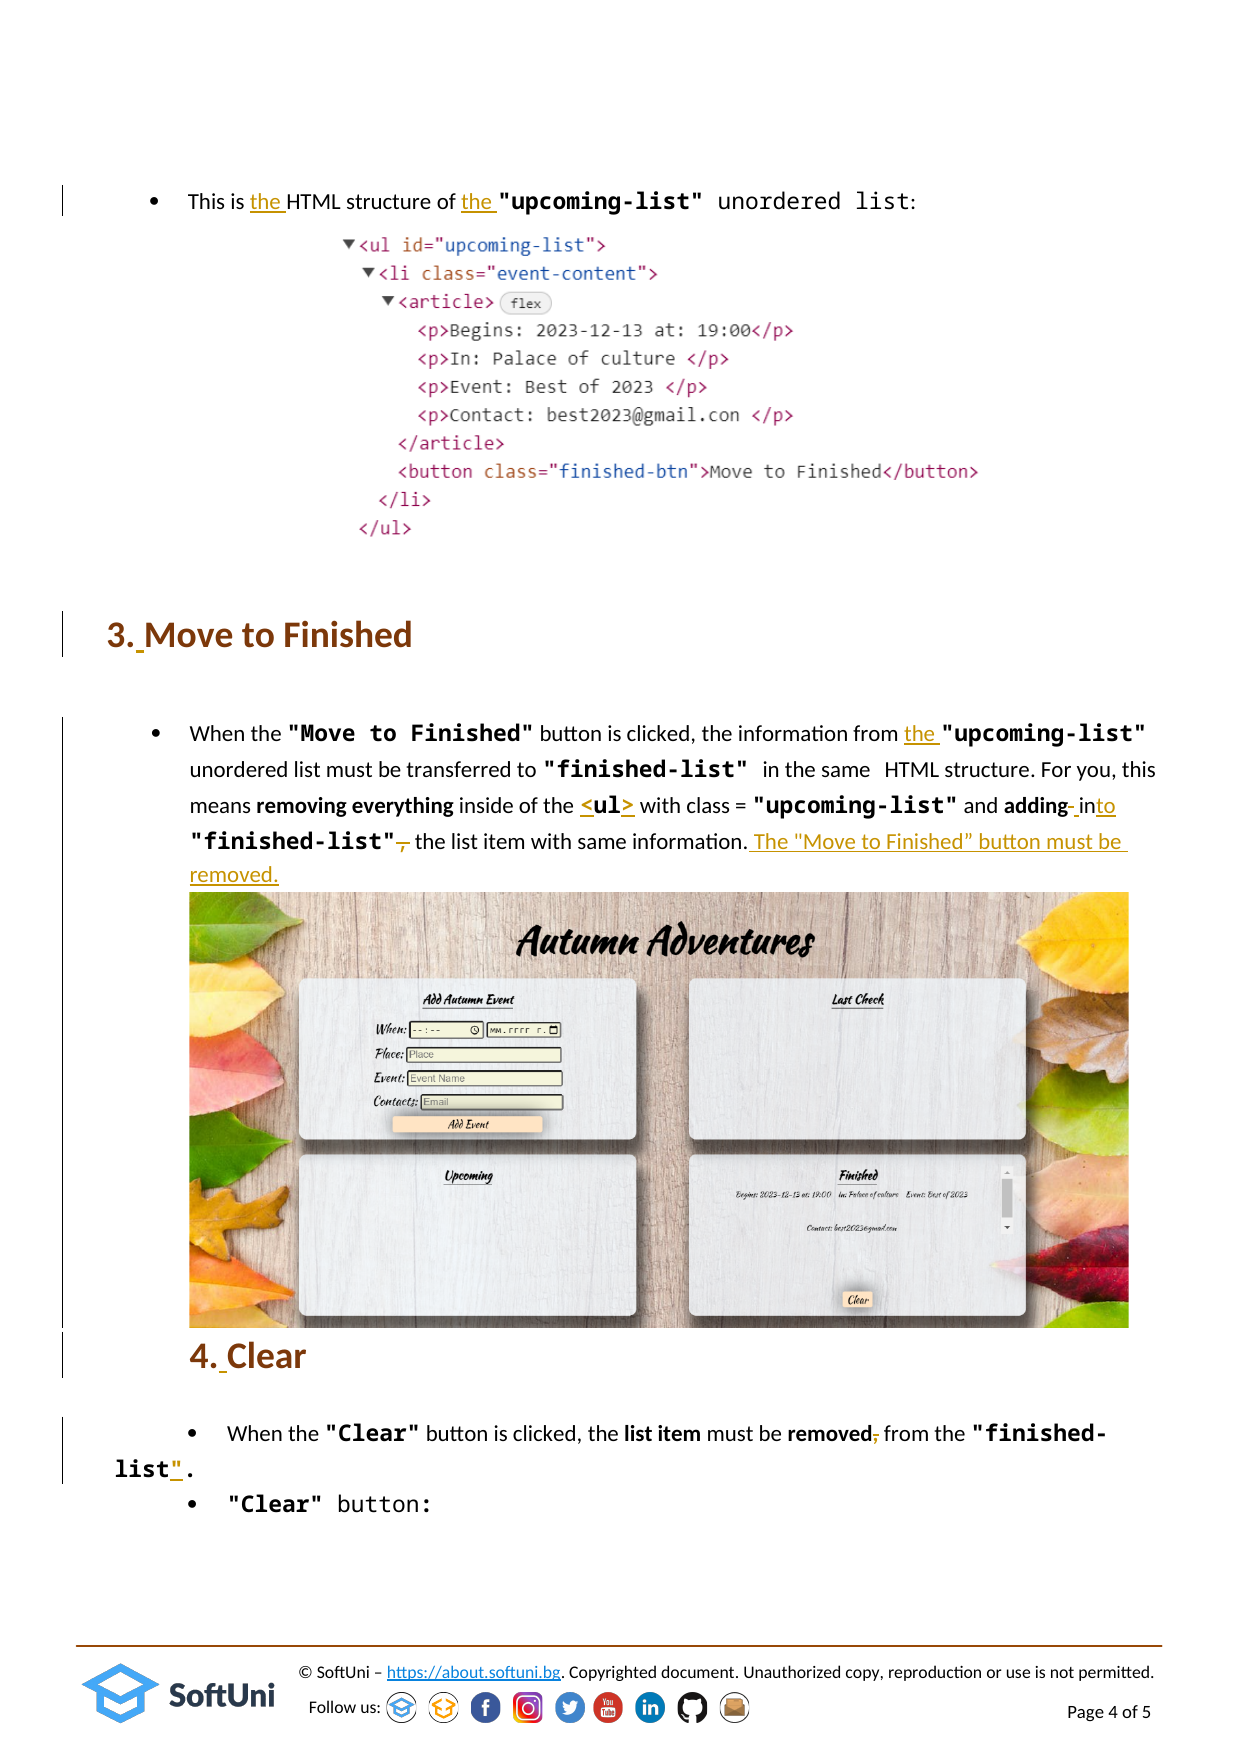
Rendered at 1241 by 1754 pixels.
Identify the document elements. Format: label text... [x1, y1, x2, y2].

picture [656, 1714, 665, 1723]
picture [189, 892, 1129, 1328]
picture [593, 1692, 623, 1723]
picture [555, 1692, 585, 1723]
picture [75, 1658, 281, 1729]
picture [513, 1692, 543, 1723]
list "Clear" button: [114, 1488, 1163, 1520]
picture [471, 1692, 501, 1723]
picture [635, 1692, 644, 1701]
picture [649, 1705, 658, 1714]
text 3.Move to Finished [106, 611, 1163, 657]
picture [386, 1692, 417, 1723]
picture [719, 1692, 750, 1723]
picture [331, 233, 984, 542]
picture [635, 1714, 644, 1723]
picture [656, 1692, 665, 1701]
picture [428, 1692, 459, 1723]
list 4.Clear [189, 1332, 1163, 1377]
picture [677, 1692, 708, 1723]
list This is HTML structure of "upcoming-list" unordered list: [150, 185, 1163, 216]
list When the "Clear" button is clicked, the list item must be removed from the "finished-list. [114, 1417, 1163, 1484]
